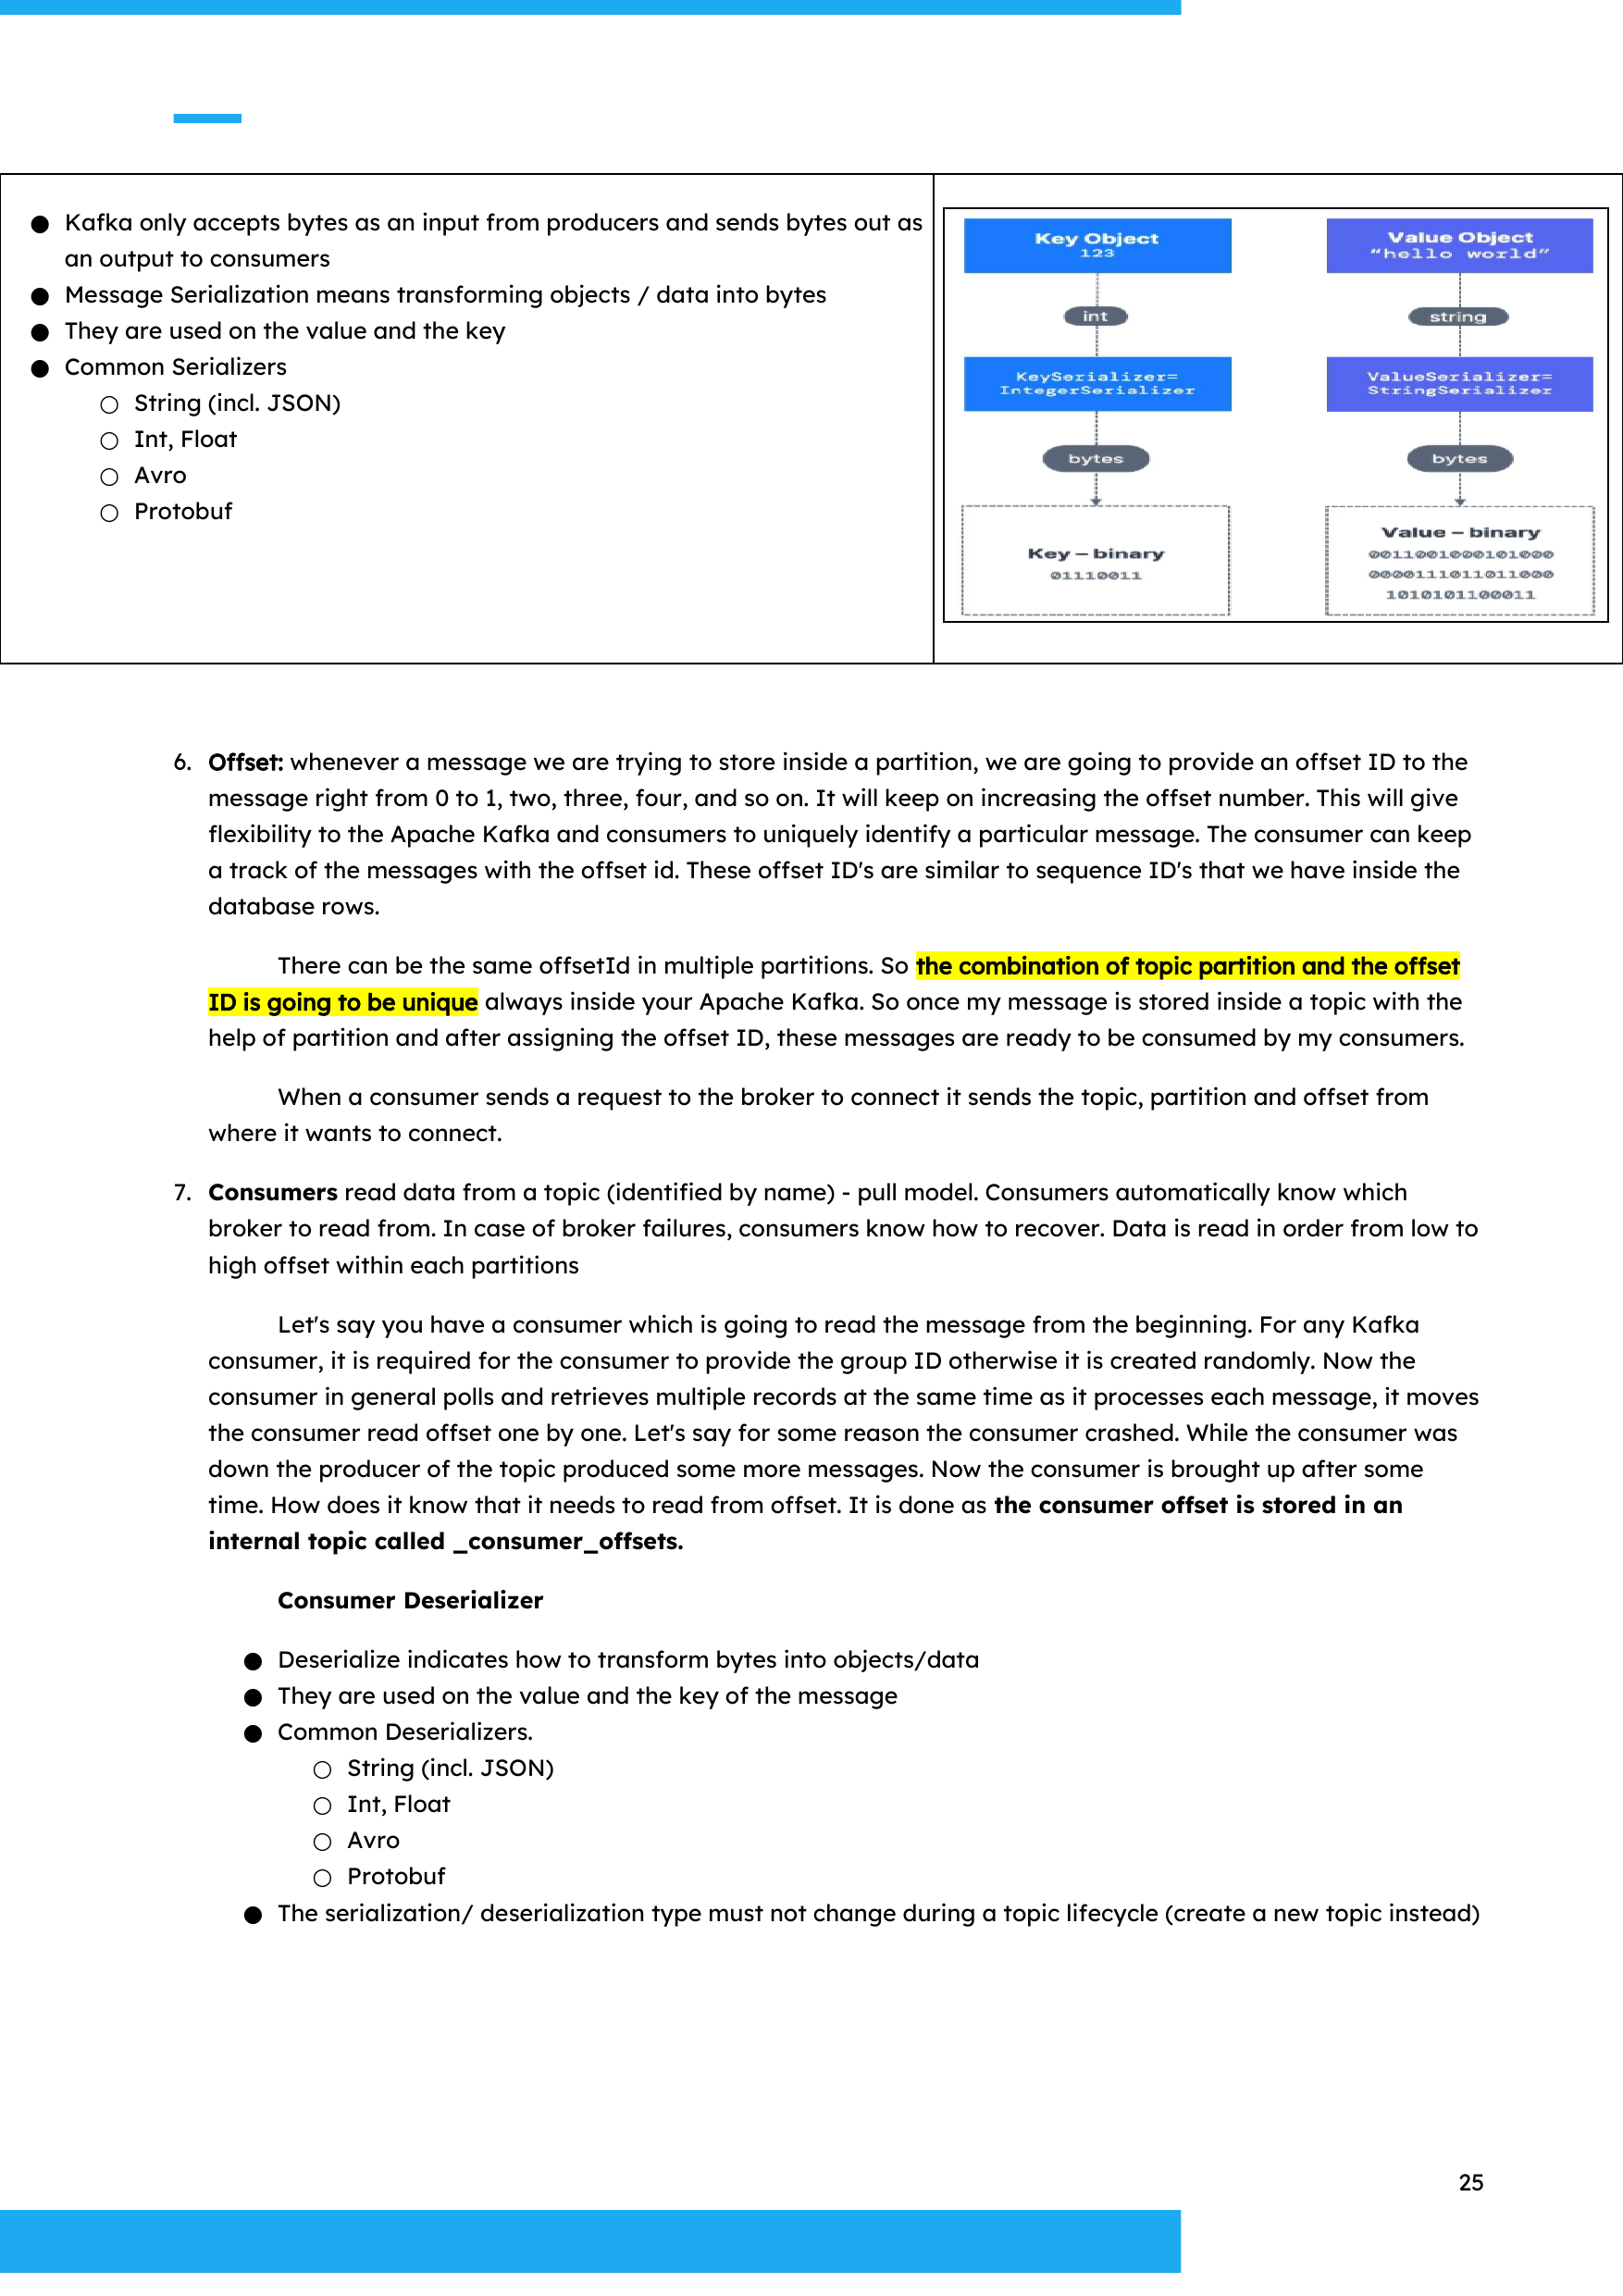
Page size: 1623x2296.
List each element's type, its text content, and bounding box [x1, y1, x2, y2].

list The serialization/ deserialization type must not change during a topic lifecycle (create a new topic instead) [242, 1898, 1484, 1927]
table_header [935, 175, 1622, 663]
list Consumers read data from a topic (identified by name) - pull model. Consumers automatically know which broker to read from. In case of broker failures, consumers know how to recover. Data is read in order from low to high offset within each partitions [173, 1178, 1484, 1279]
picture [945, 209, 1607, 621]
picture [0, 0, 1182, 15]
picture [0, 2210, 1182, 2273]
text Consumer Deserializer [208, 1585, 1484, 1615]
list They are used on the value and the key of the message [242, 1682, 1484, 1710]
list Int, Float [312, 1790, 1484, 1818]
list Avro [312, 1826, 1484, 1855]
list Offset: whenever a message we are trying to store inside a partition, we are going to provide an offset ID to the message right from 0 to 1, two, three, four, and so on. It will keep on increasing the offset number. This will give flexibility to the Apache Kafka and consumers to uniquely identify a particular message. The consumer can keep a track of the messages with the offset id. These offset ID's are similar to sequence ID's that we have inside the database rows. [173, 747, 1484, 921]
text When a consumer sends a request to the broker to connect it sends the topic, partition and offset from where it wants to connect. [208, 1083, 1484, 1148]
text There can be the same offsetId in multiple partitions. So the combination of topic partition and the offset ID is going to be unique always inside your Apache Kafka. So once my message is stored inside a topic with the help of partition and after assigning the offset ID, these messages are ready to be consumed by my consumers. [208, 950, 1484, 1052]
list Deserialize indicates how to transform bytes into objects/data [242, 1644, 1484, 1674]
list String (incl. JSON) [312, 1754, 1484, 1782]
picture [173, 114, 242, 123]
list Protobuf [312, 1862, 1484, 1891]
table_header Kafka only accepts bytes as an input from producers and sends bytes out as an output to consumers Message Serialization means transforming objects / data into bytes They are used on the value and the key Common Serializers String (incl. JSON) Int, Float Avro Protobuf [1, 175, 933, 663]
text Let's say you have a consumer which is going to read the message from the beginning. For any Kafka consumer, it is required for the consumer to provide the group ID otherwise it is created randomly. Now the consumer in general polls and retrieves multiple records at the same time as it processes each message, it moves the consumer read offset one by one. Let's say for some reason the consumer crashed. While the consumer was down the producer of the topic produced some more messages. Now the consumer is brought up after some time. How does it know that it needs to read from offset. It is done as the consumer offset is stored in an internal topic called _consumer_offsets. [208, 1309, 1484, 1556]
list Common Deserializers. [242, 1718, 1484, 1746]
